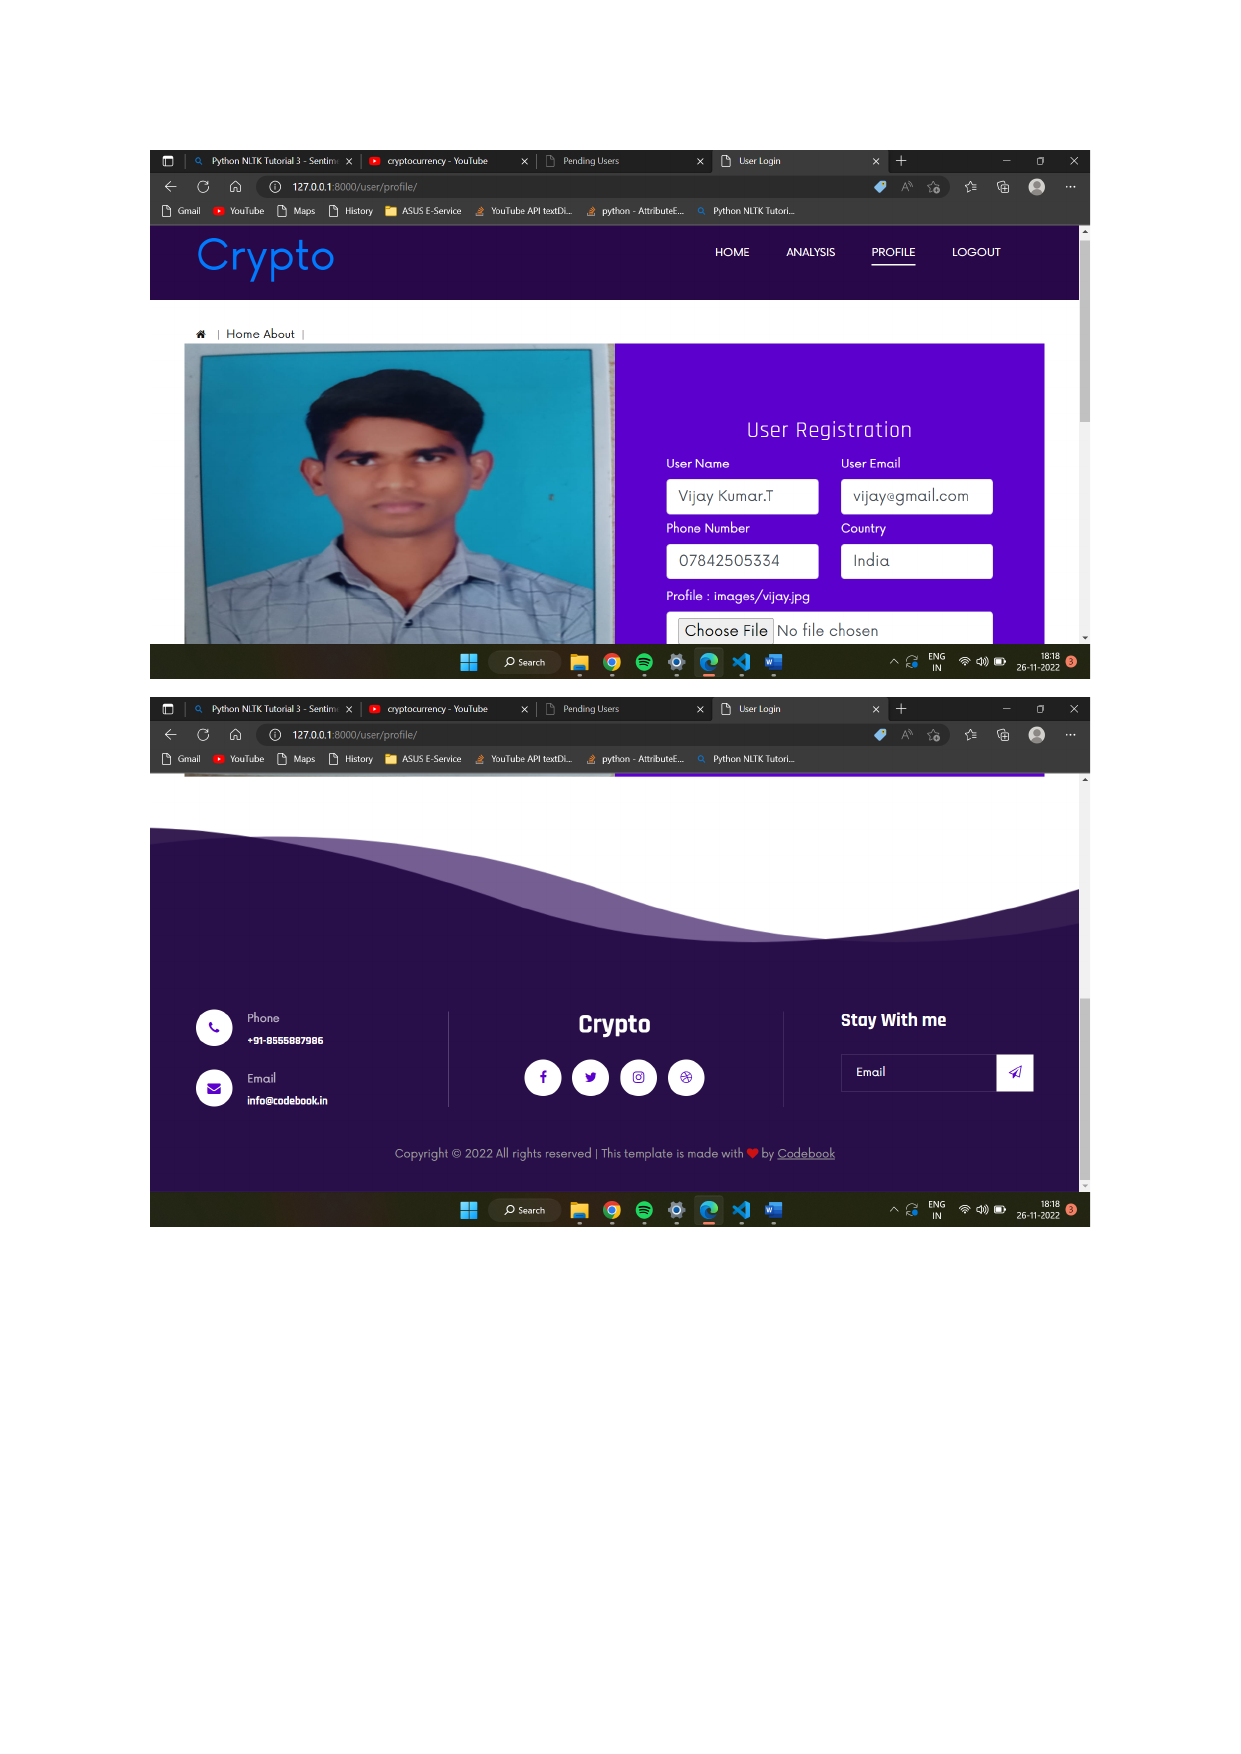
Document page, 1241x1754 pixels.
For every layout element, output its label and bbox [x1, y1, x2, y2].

picture [150, 697, 1091, 1227]
picture [150, 150, 1091, 679]
